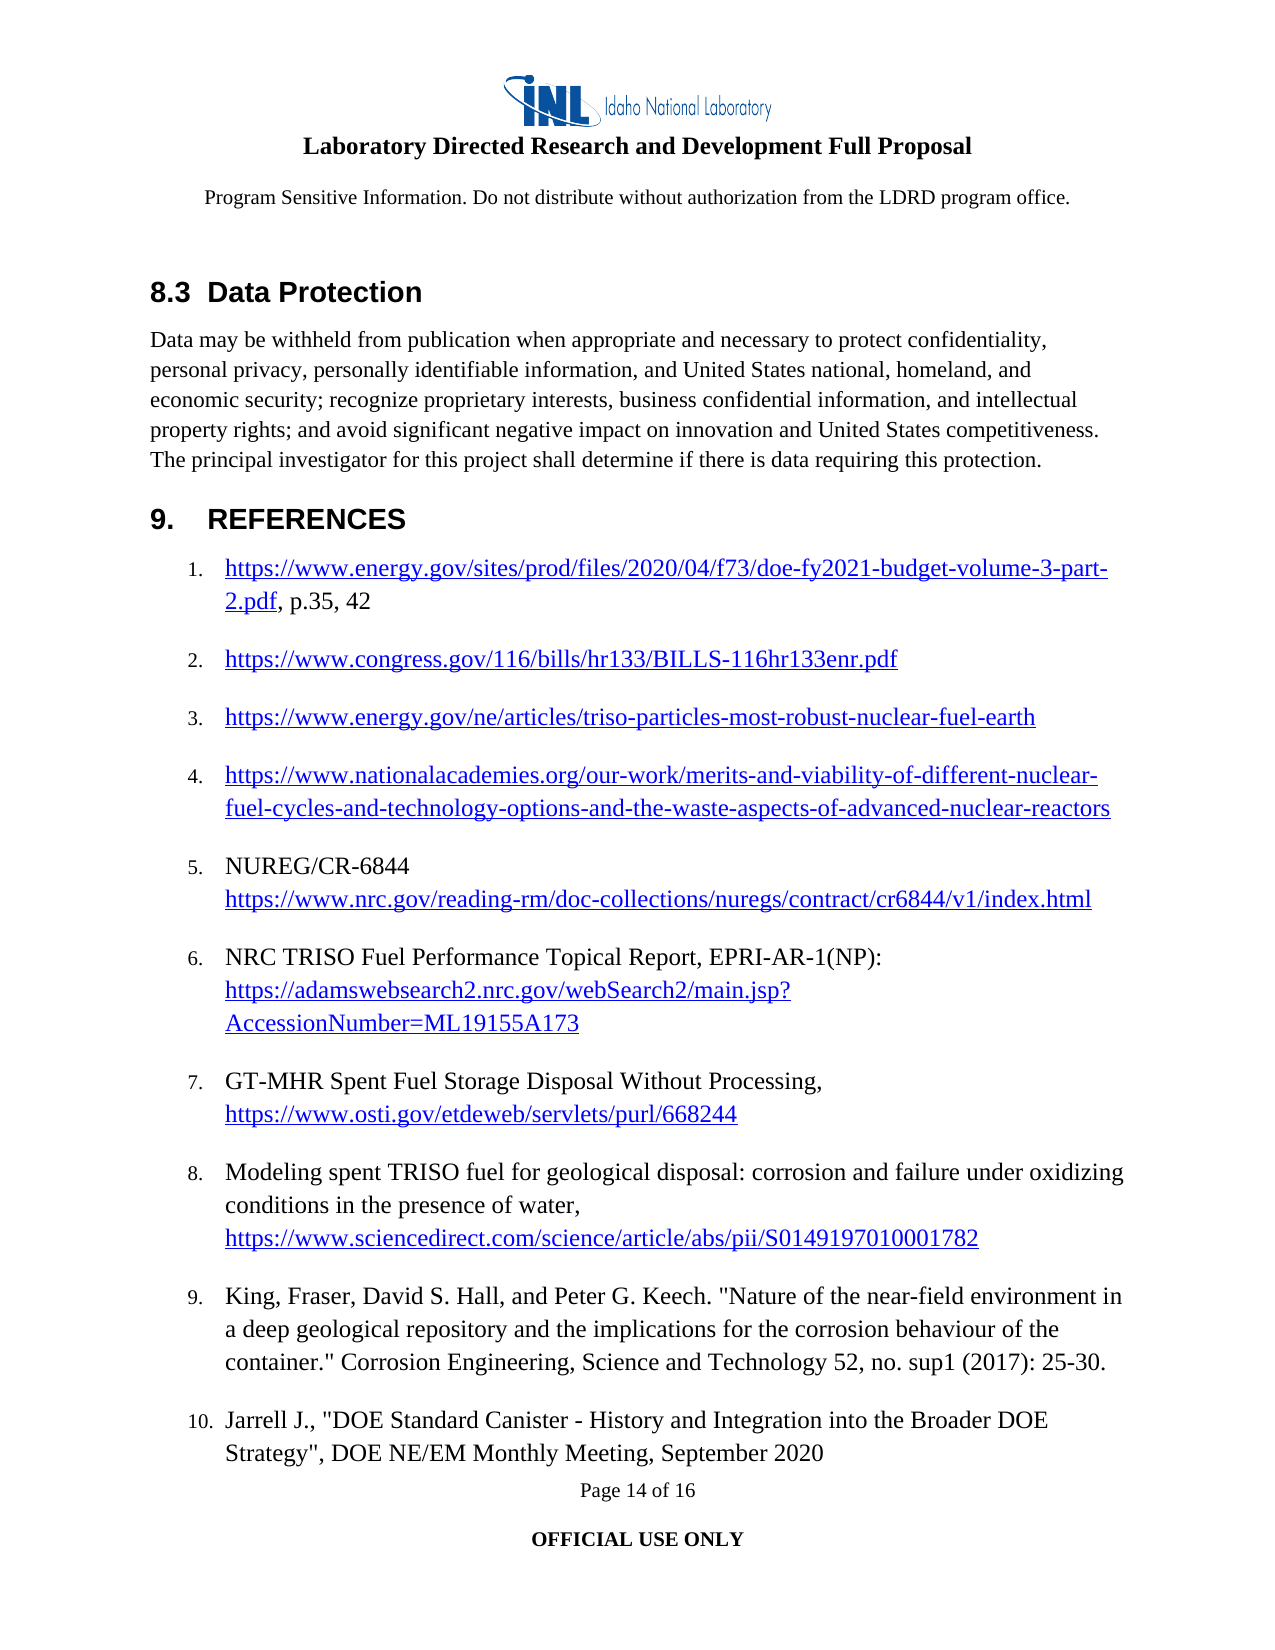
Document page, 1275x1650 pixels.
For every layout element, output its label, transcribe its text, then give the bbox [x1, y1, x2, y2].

text Data may be withheld from publication when appropriate and necessary to protect confidentiality, personal privacy, personally identifiable information, and United States national, homeland, and economic security; recognize proprietary interests, business confidential information, and intellectual property rights; and avoid significant negative impact on innovation and United States competitiveness. The principal investigator for this project shall determine if there is data requiring this protection. [150, 326, 1125, 473]
list https://www.nationalacademies.org/our-work/merits-and-viability-of-different-nuclear-fuel-cycles-and-technology-options-and-the-waste-aspects-of-advanced-nuclear-reactors [187, 760, 1125, 822]
list https://www.energy.gov/sites/prod/files/2020/04/f73/doe-fy2021-budget-volume-3-part-2.pdf, p.35, 42 [187, 553, 1125, 614]
picture [503, 75, 772, 127]
list Modeling spent TRISO fuel for geological disposal: corrosion and failure under oxidizing conditions in the presence of water, https://www.sciencedirect.com/science/article/abs/pii/S0149197010001782 [187, 1157, 1125, 1252]
list NUREG/CR-6844 https://www.nrc.gov/reading-rm/doc-collections/nuregs/contract/cr6844/v1/index.html [187, 851, 1125, 913]
subtitle Data Protection [150, 274, 1125, 308]
list https://www.congress.gov/116/bills/hr133/BILLS-116hr133enr.pdf [187, 644, 1125, 672]
list Jarrell J., "DOE Standard Canister - History and Integration into the Broader DOE Strategy", DOE NE/EM Monthly Meeting, September 2020 [187, 1405, 1125, 1467]
list NRC TRISO Fuel Performance Topical Report, EPRI-AR-1(NP): https://adamswebsearch2.nrc.gov/webSearch2/main.jsp?AccessionNumber=ML19155A173 [187, 942, 1125, 1037]
list https://www.energy.gov/ne/articles/triso-particles-most-robust-nuclear-fuel-earth [187, 702, 1125, 731]
list GT-MHR Spent Fuel Storage Disposal Without Processing, https://www.osti.gov/etdeweb/servlets/purl/668244 [187, 1066, 1125, 1128]
subtitle REFERENCES [150, 502, 1125, 535]
list King, Fraser, David S. Hall, and Peter G. Keech. "Nature of the near-field environment in a deep geological repository and the implications for the corrosion behaviour of the container." Corrosion Engineering, Science and Technology 52, no. sup1 (2017): 25-30. [187, 1281, 1125, 1376]
